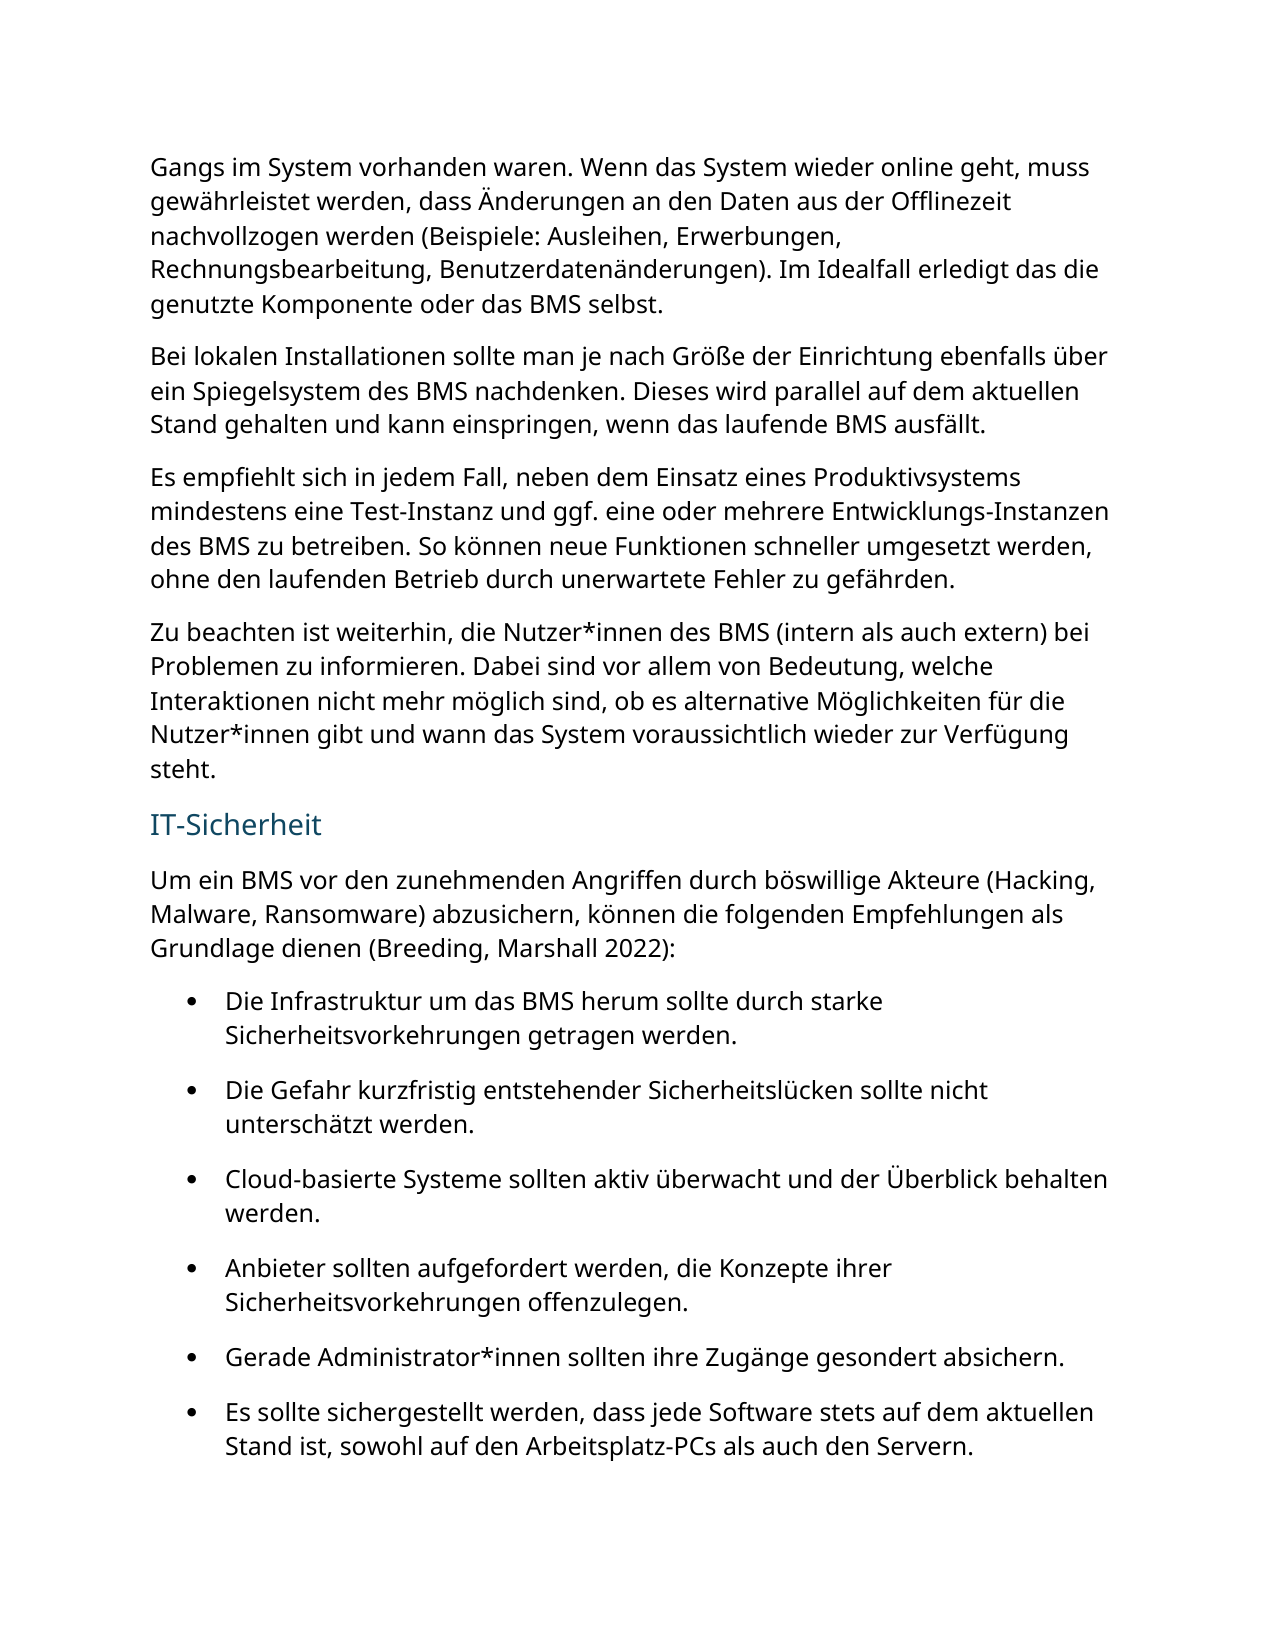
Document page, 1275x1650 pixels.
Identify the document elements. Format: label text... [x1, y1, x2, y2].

list Anbieter sollten aufgefordert werden, die Konzepte ihrer Sicherheitsvorkehrungen offenzulegen. [187, 1250, 1125, 1318]
text Bei lokalen Installationen sollte man je nach Größe der Einrichtung ebenfalls über ein Spiegelsystem des BMS nachdenken. Dieses wird parallel auf dem aktuellen Stand gehalten und kann einspringen, wenn das laufende BMS ausfällt. [150, 339, 1125, 441]
list Gerade Administrator*innen sollten ihre Zugänge gesondert absichern. [187, 1339, 1125, 1373]
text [150, 150, 1125, 320]
text Um ein BMS vor den zunehmenden Angriffen durch böswillige Akteure (Hacking, Malware, Ransomware) abzusichern, können die folgenden Empfehlungen als Grundlage dienen (Breeding, Marshall 2022): [150, 862, 1125, 965]
list Cloud-basierte Systeme sollten aktiv überwacht und der Überblick behalten werden. [187, 1161, 1125, 1229]
subtitle IT-Sicherheit [150, 804, 1125, 844]
list Die Gefahr kurzfristig entstehender Sicherheitslücken sollte nicht unterschätzt werden. [187, 1072, 1125, 1141]
list Die Infrastruktur um das BMS herum sollte durch starke Sicherheitsvorkehrungen getragen werden. [187, 983, 1125, 1052]
text Zu beachten ist weiterhin, die Nutzer*innen des BMS (intern als auch extern) bei Problemen zu informieren. Dabei sind vor allem von Bedeutung, welche Interaktionen nicht mehr möglich sind, ob es alternative Möglichkeiten für die Nutzer*innen gibt und wann das System voraussichtlich wieder zur Verfügung steht. [150, 615, 1125, 785]
list Es sollte sichergestellt werden, dass jede Software stets auf dem aktuellen Stand ist, sowohl auf den Arbeitsplatz-PCs als auch den Servern. [187, 1394, 1125, 1462]
text Es empfiehlt sich in jedem Fall, neben dem Einsatz eines Produktivsystems mindestens eine Test-Instanz und ggf. eine oder mehrere Entwicklungs-Instanzen des BMS zu betreiben. So können neue Funktionen schneller umgesetzt werden, ohne den laufenden Betrieb durch unerwartete Fehler zu gefährden. [150, 460, 1125, 596]
